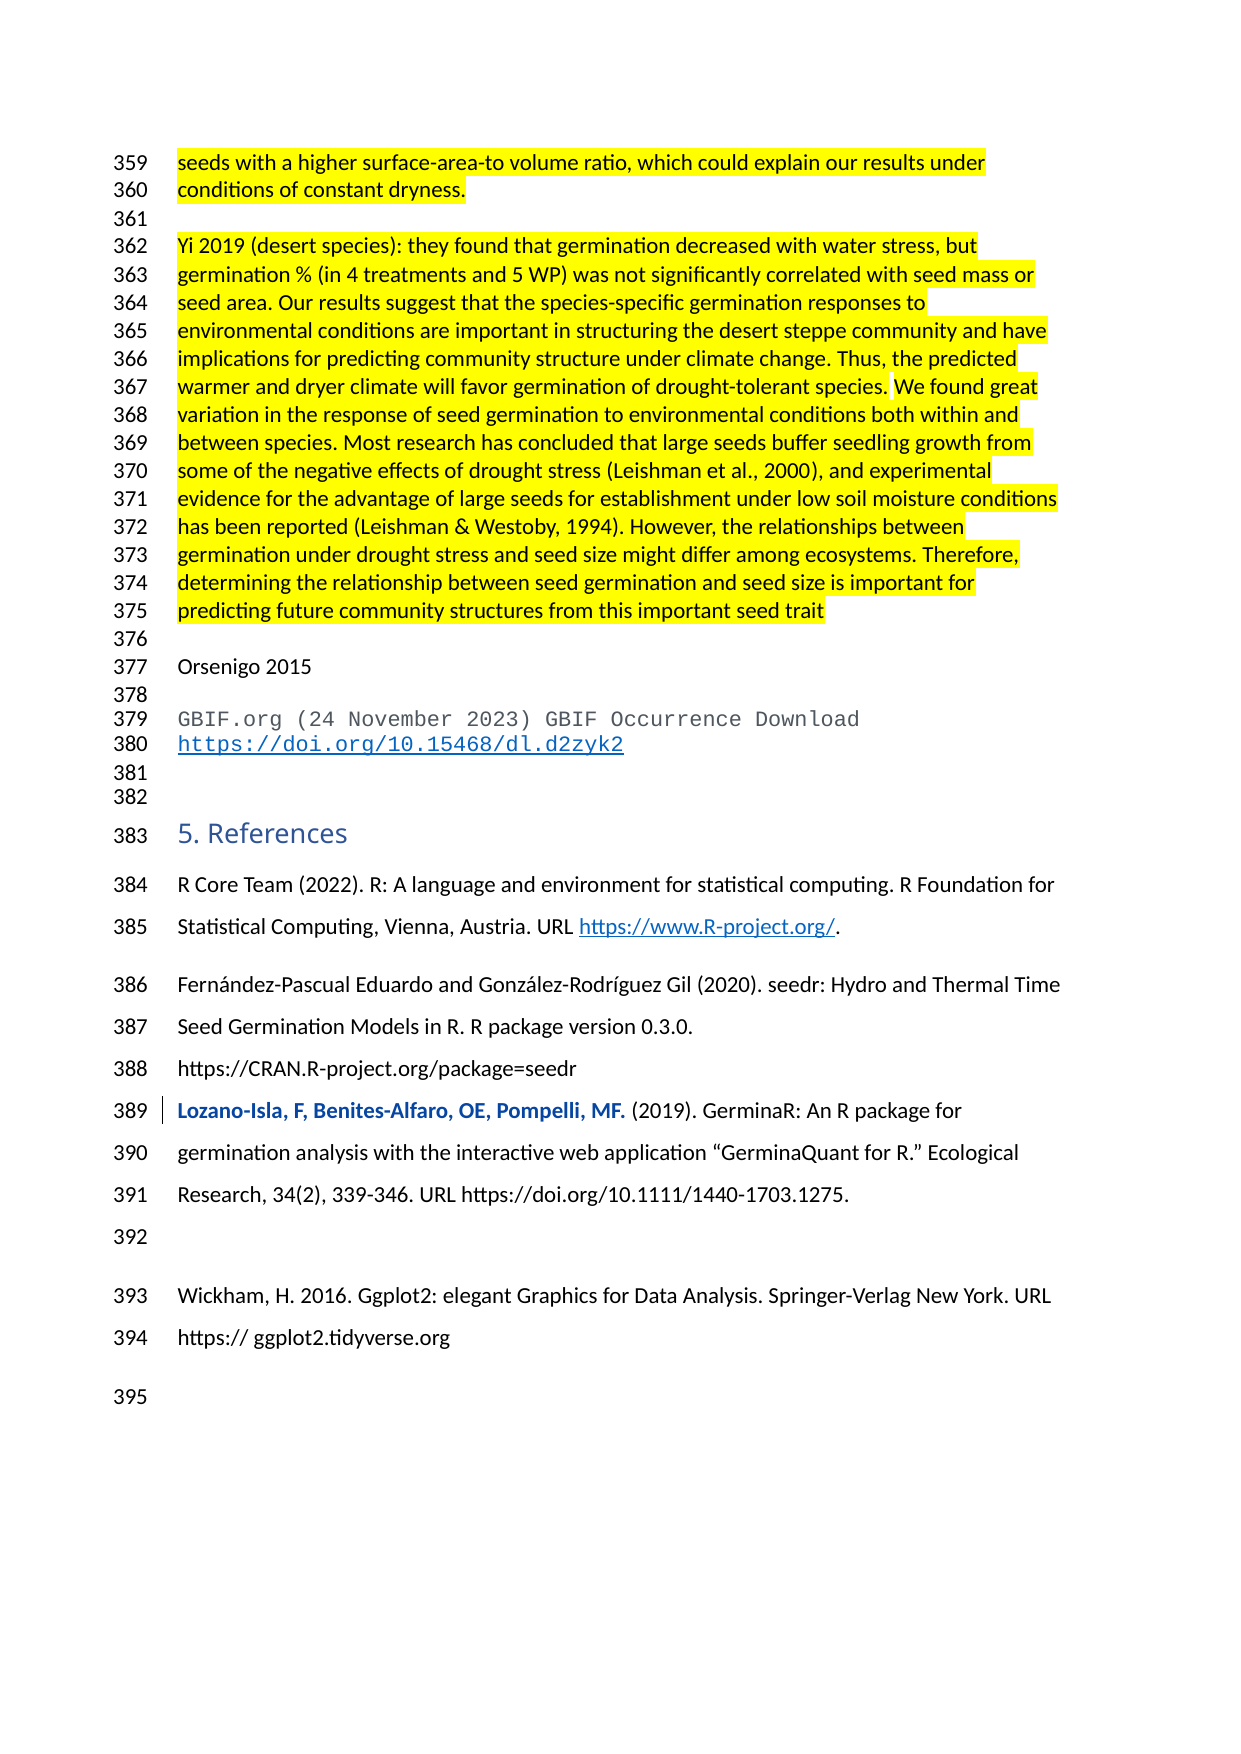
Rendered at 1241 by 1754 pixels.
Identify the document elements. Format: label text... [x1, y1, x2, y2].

text Fernández-Pascual Eduardo and González-Rodríguez Gil (2020). seedr: Hydro and Thermal Time Seed Germination Models in R. R package version 0.3.0. https://CRAN.R-project.org/package=seedr [177, 971, 1063, 1082]
text Yi 2019 (desert species): they found that germination decreased with water stress, but germination % (in 4 treatments and 5 WP) was not significantly correlated with seed mass or seed area. Our results suggest that the species-specific germination responses to environmental conditions are important in structuring the desert steppe community and have implications for predicting community structure under climate change. Thus, the predicted warmer and dryer climate will favor germination of drought-tolerant species. We found great variation in the response of seed germination to environmental conditions both within and between species. Most research has concluded that large seeds buffer seedling growth from some of the negative effects of drought stress (Leishman et al., 2000), and experimental evidence for the advantage of large seeds for establishment under low soil moisture conditions has been reported (Leishman & Westoby, 1994). However, the relationships between germination under drought stress and seed size might differ among ecosystems. Therefore, determining the relationship between seed germination and seed size is important for predicting future community structures from this important seed trait [825, 232, 1063, 624]
text Orsenigo 2015 [177, 652, 1063, 680]
text GBIF.org (24 November 2023) GBIF Occurrence Download https://doi.org/10.15468/dl.d2zyk2 [623, 708, 1063, 758]
text R Core Team (2022). R: A language and environment for statistical computing. R Foundation for Statistical Computing, Vienna, Austria. URL https://www.R-project.org/. [177, 870, 1063, 940]
text Wickham, H. 2016. Ggplot2: elegant Graphics for Data Analysis. Springer-Verlag New York. URL https:// ggplot2.tidyverse.org [177, 1281, 1063, 1351]
subtitle 5. References [177, 814, 1063, 851]
text Lozano-Isla, F, Benites-Alfaro, OE, Pompelli, MF. (2019). GerminaR: An R package for germination analysis with the interactive web application “GerminaQuant for R.” Ecological Research, 34(2), 339-346. URL https://doi.org/10.1111/1440-1703.1275. [177, 1096, 1063, 1208]
